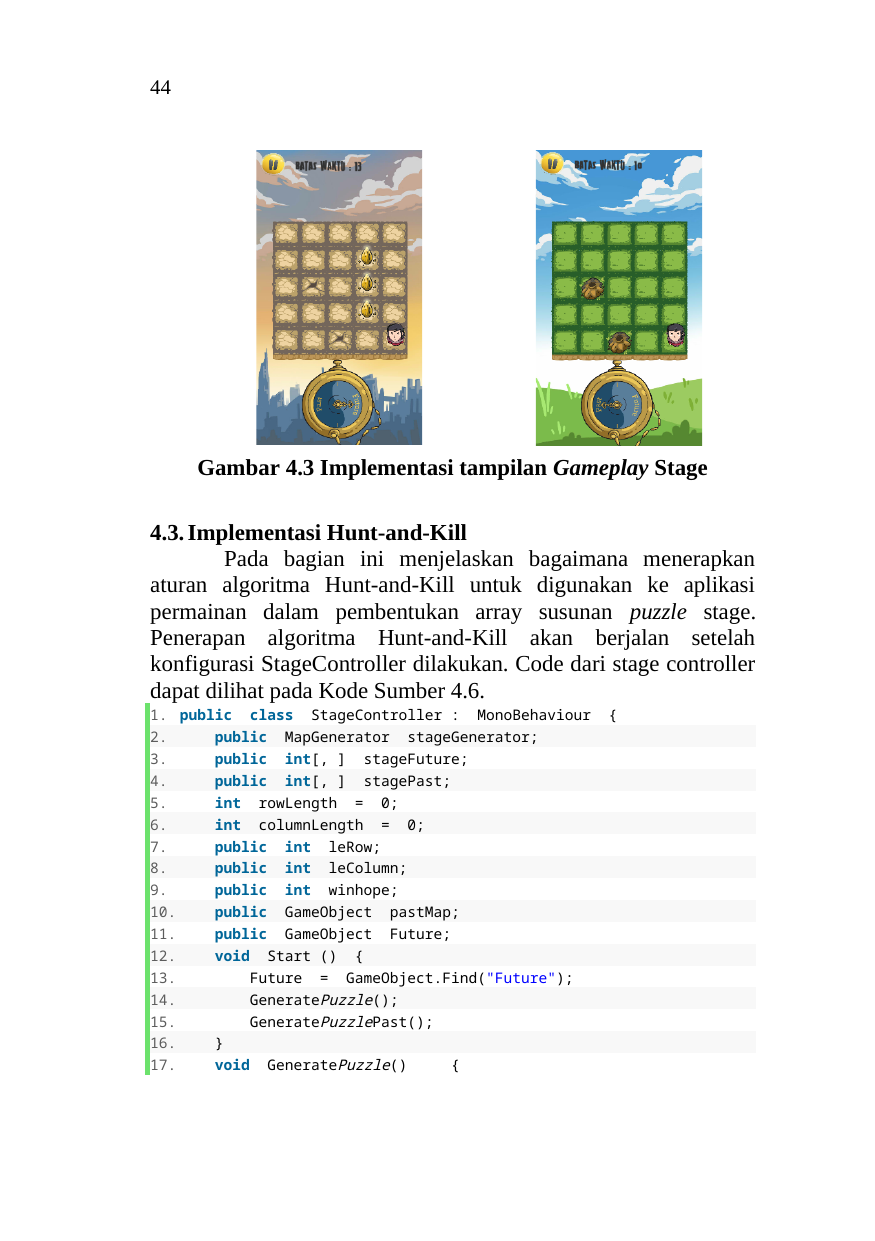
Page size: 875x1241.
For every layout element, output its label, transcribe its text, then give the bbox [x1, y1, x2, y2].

picture [256, 150, 423, 445]
list void GeneratePuzzle() { [150, 1053, 756, 1075]
list Future = GameObject.Find("Future"); [150, 966, 756, 987]
list public class StageController : MonoBehaviour { [150, 703, 756, 725]
list public int leRow; [150, 834, 756, 856]
list public MapGenerator stageGenerator; [150, 725, 756, 747]
picture [535, 150, 703, 446]
text Pada bagian ini menjelaskan bagaimana menerapkan aturan algoritma Hunt-and-Kill untuk digunakan ke aplikasi permainan dalam pembentukan array susunan puzzle stage. Penerapan algoritma Hunt-and-Kill akan berjalan setelah konfigurasi StageController dilakukan. Code dari stage controller dapat dilihat pada Kode Sumber 4.6. [150, 545, 756, 703]
list public int leColumn; [150, 856, 756, 878]
list public GameObject Future; [150, 922, 756, 944]
subtitle Implementasi Hunt-and-Kill [150, 519, 756, 545]
list GeneratePuzzlePast(); [150, 1009, 756, 1031]
list public int[, ] stageFuture; [150, 747, 756, 769]
list public GameObject pastMap; [150, 900, 756, 922]
list int rowLength = 0; [150, 791, 756, 812]
list GeneratePuzzle(); [150, 987, 756, 1009]
list int columnLength = 0; [150, 812, 756, 834]
list public int[, ] stagePast; [150, 769, 756, 791]
list } [150, 1031, 756, 1053]
list public int winhope; [150, 878, 756, 900]
list void Start () { [150, 944, 756, 966]
